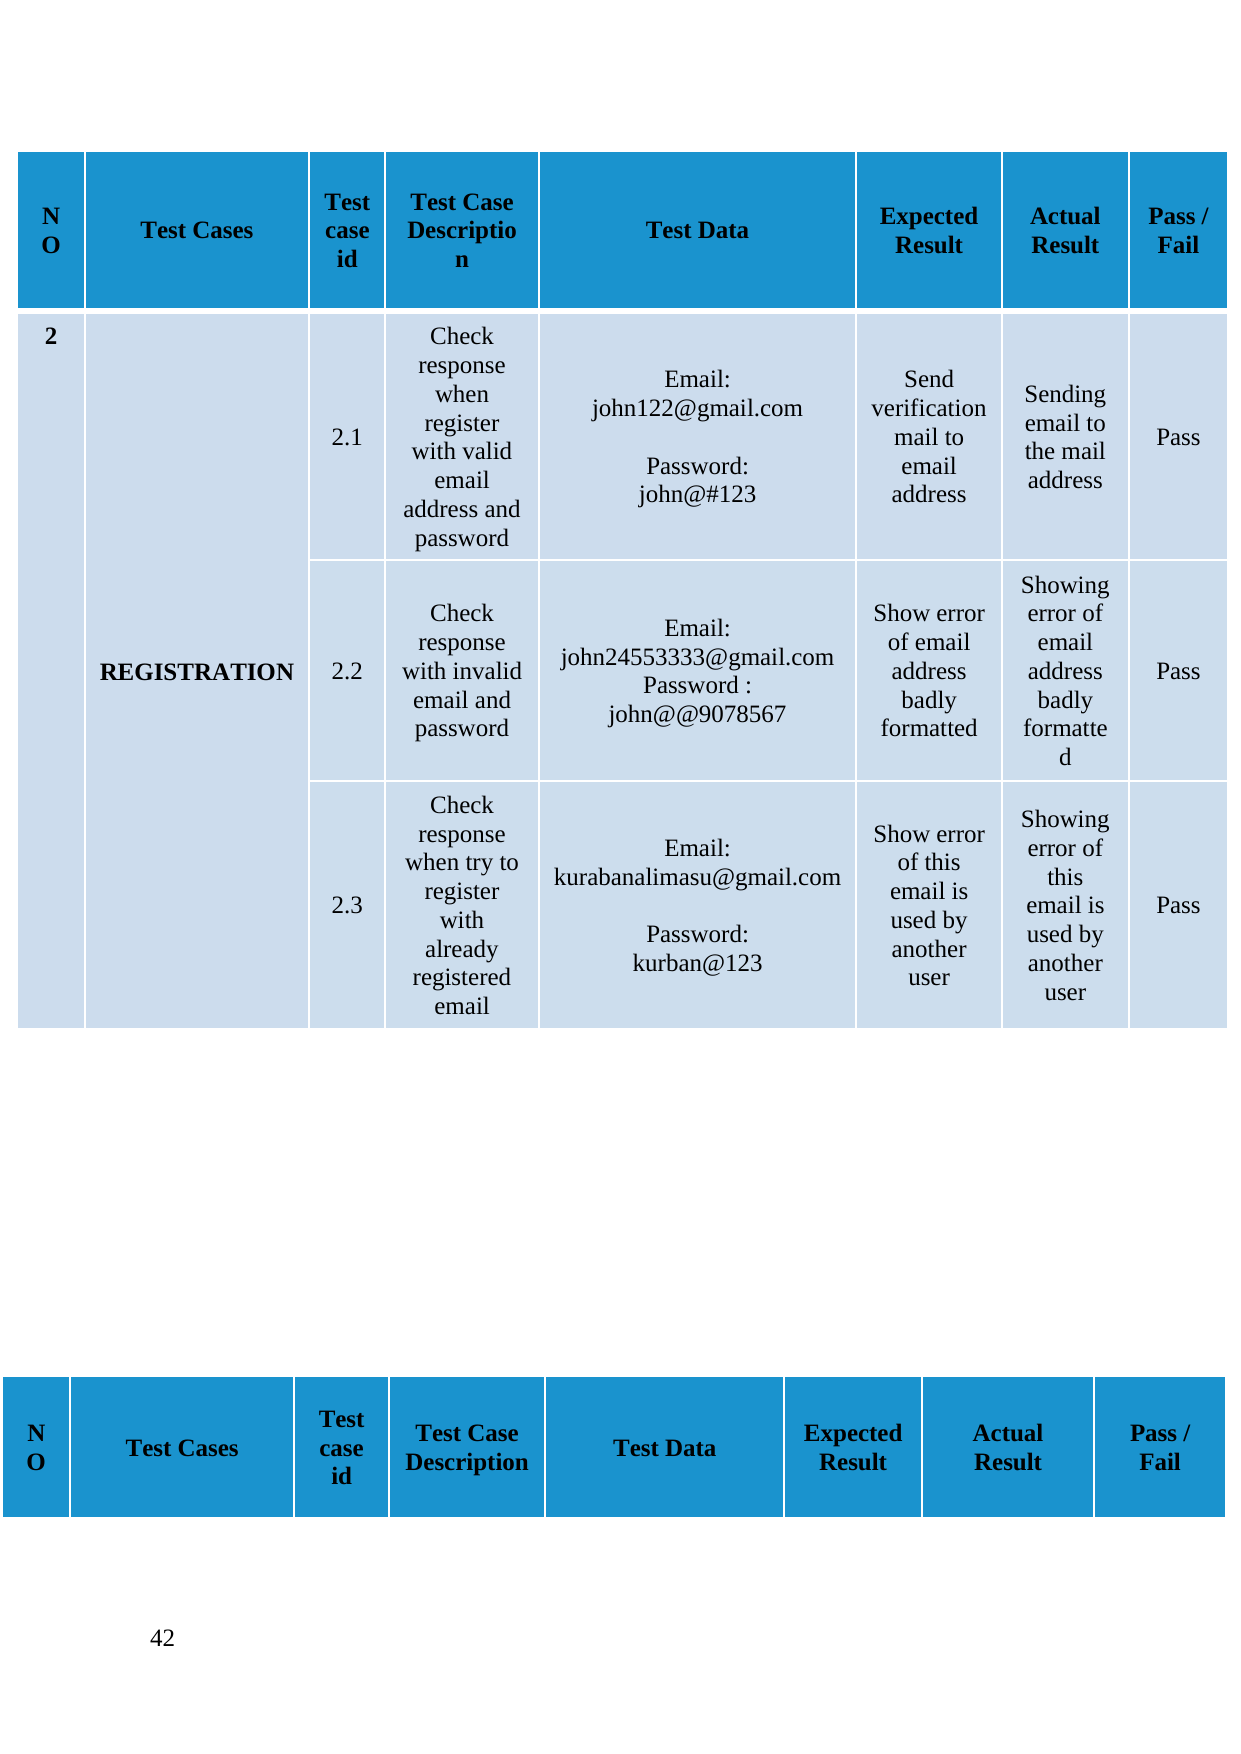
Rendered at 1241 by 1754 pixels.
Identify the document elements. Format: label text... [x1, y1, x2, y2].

table_cell REGISTRATION [86, 314, 308, 1028]
table_cell Pass [1130, 561, 1227, 780]
table_cell Sending email to the mail address [1003, 314, 1128, 559]
table_cell 2.1 [310, 314, 384, 559]
table_header Pass / Fail [1095, 1377, 1225, 1517]
table_cell Email: john24553333@gmail.com Password : john@@9078567 [540, 561, 855, 780]
table_cell Show error of this email is used by another user [857, 782, 1001, 1028]
table_header Actual Result [1003, 152, 1128, 308]
table_cell Email: kurabanalimasu@gmail.com Password: kurban@123 [540, 782, 855, 1028]
table_cell Email: john122@gmail.com Password: john@#123 [540, 314, 855, 559]
table_header Actual Result [923, 1377, 1093, 1517]
table_header Expected Result [785, 1377, 921, 1517]
table_cell Check response when register with valid email address and password [386, 314, 538, 559]
table_cell Showing error of this email is used by another user [1003, 782, 1128, 1028]
table_cell Check response with invalid email and password [386, 561, 538, 780]
table_cell Pass [1130, 314, 1227, 559]
table_cell 2 [18, 314, 84, 1028]
table_header Test Case Description [386, 152, 538, 308]
table_header Test Cases [86, 152, 308, 308]
table_header Test case id [310, 152, 384, 308]
table_cell Check response when try to register with already registered email [386, 782, 538, 1028]
table_header Test Data [546, 1377, 783, 1517]
table_cell Show error of email address badly formatted [857, 561, 1001, 780]
table_header Test case id [295, 1377, 388, 1517]
table_header Test Case Description [390, 1377, 544, 1517]
table_header NO [3, 1377, 69, 1517]
table_header Test Data [540, 152, 855, 308]
table_cell Pass [1130, 782, 1227, 1028]
table_header NO [18, 152, 84, 308]
table_cell Send verification mail to email address [857, 314, 1001, 559]
table_header Pass / Fail [1130, 152, 1227, 308]
table_cell 2.2 [310, 561, 384, 780]
table_cell Showing error of email address badly formatted [1003, 561, 1128, 780]
table_header Test Cases [71, 1377, 293, 1517]
table_cell 2.3 [310, 782, 384, 1028]
table_header Expected Result [857, 152, 1001, 308]
